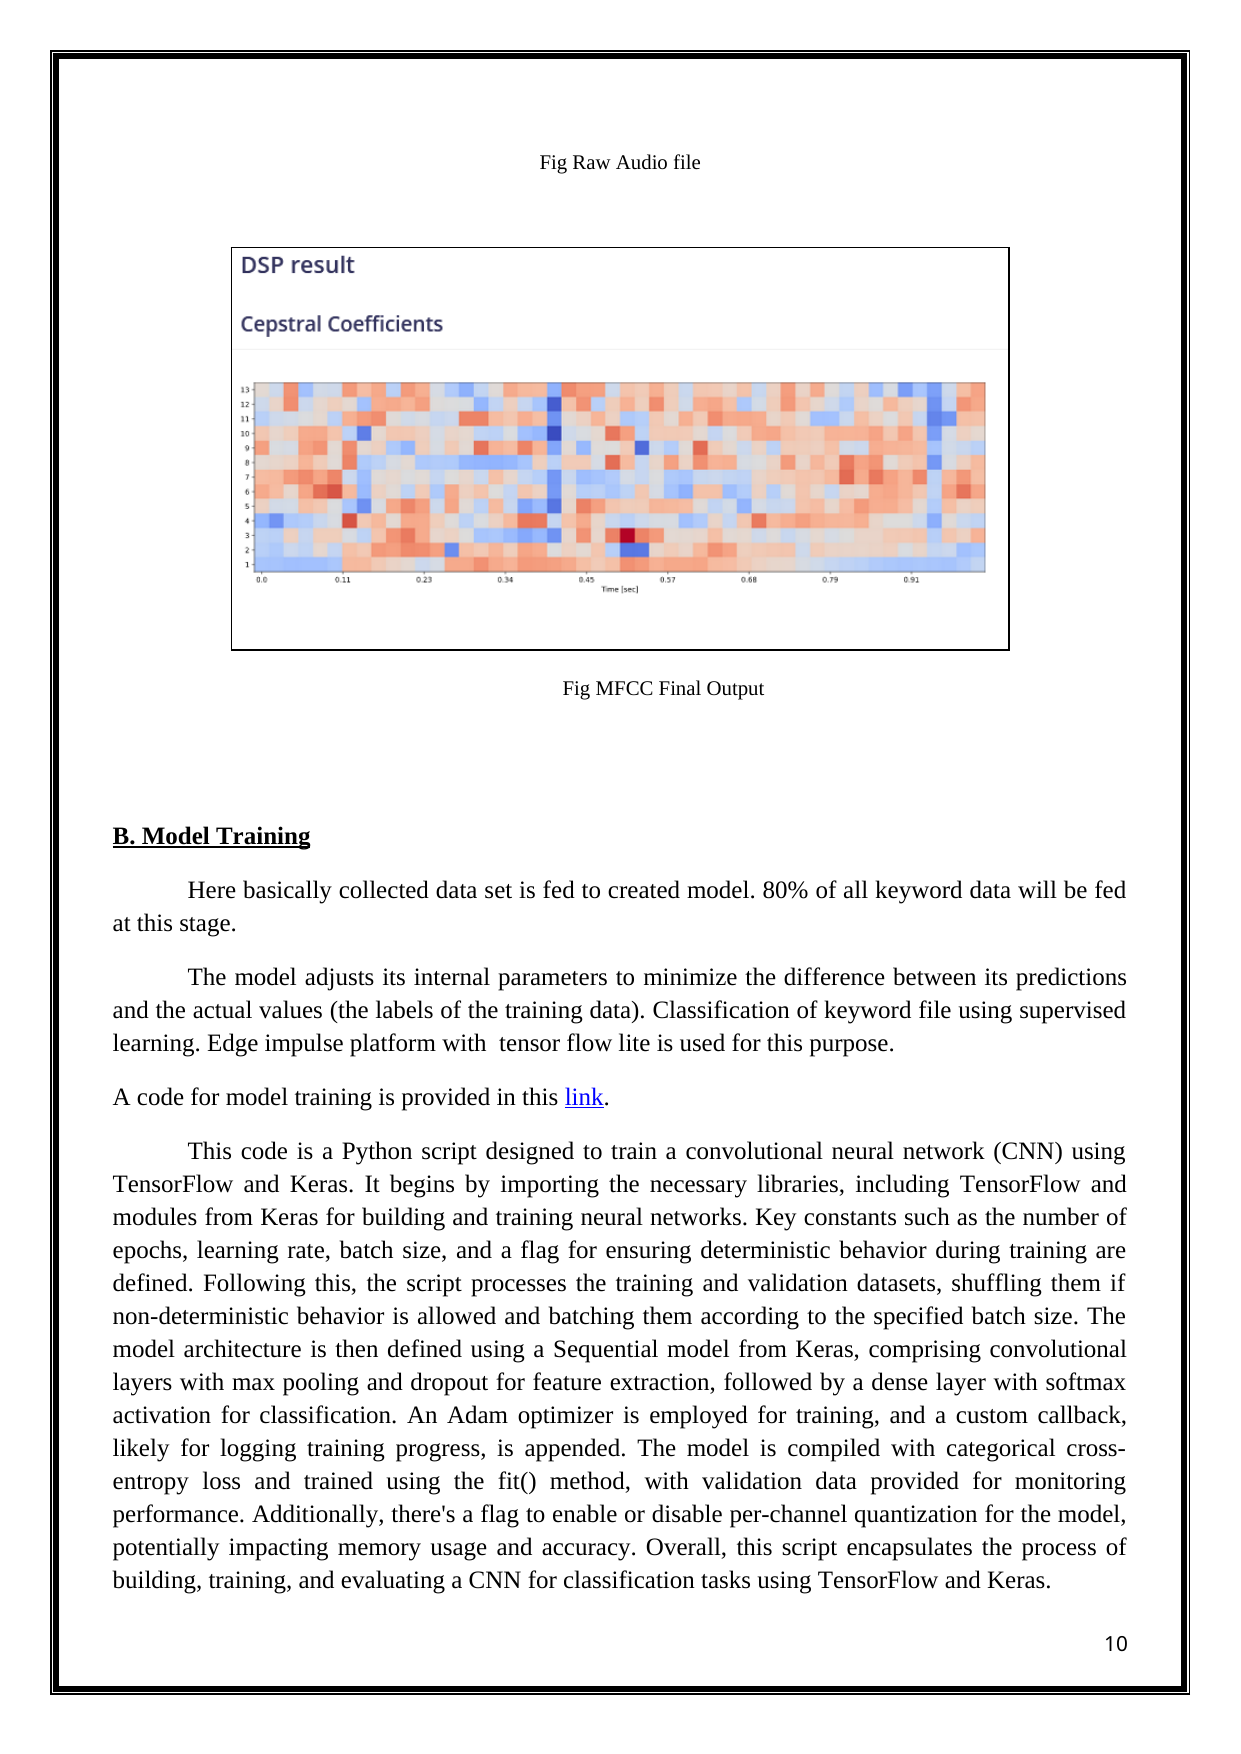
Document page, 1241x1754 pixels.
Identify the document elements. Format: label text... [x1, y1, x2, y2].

text This code is a Python script designed to train a convolutional neural network (CNN) using TensorFlow and Keras. It begins by importing the necessary libraries, including TensorFlow and modules from Keras for building and training neural networks. Key constants such as the number of epochs, learning rate, batch size, and a flag for ensuring deterministic behavior during training are defined. Following this, the script processes the training and validation datasets, shuffling them if non-deterministic behavior is allowed and batching them according to the specified batch size. The model architecture is then defined using a Sequential model from Keras, comprising convolutional layers with max pooling and dropout for feature extraction, followed by a dense layer with softmax activation for classification. An Adam optimizer is employed for training, and a custom callback, likely for logging training progress, is appended. The model is compiled with categorical cross-entropy loss and trained using the fit() method, with validation data provided for monitoring performance. Additionally, there's a flag to enable or disable per-channel quantization for the model, potentially impacting memory usage and accuracy. Overall, this script encapsulates the process of building, training, and evaluating a CNN for classification tasks using TensorFlow and Keras. [112, 1136, 1128, 1594]
text The model adjusts its internal parameters to minimize the difference between its predictions and the actual values (the labels of the training data). Classification of keyword file using supervised learning. Edge impulse platform with tensor flow lite is used for this purpose. [112, 962, 1128, 1057]
text Fig Raw Audio file [112, 150, 1128, 174]
picture [232, 248, 1008, 649]
text B. Model Training [112, 821, 1128, 850]
text A code for model training is provided in this link. [112, 1082, 1128, 1111]
text Here basically collected data set is fed to created model. 80% of all keyword data will be fed at this stage. [112, 875, 1128, 937]
text Fig MFCC Final Output [112, 676, 1128, 700]
